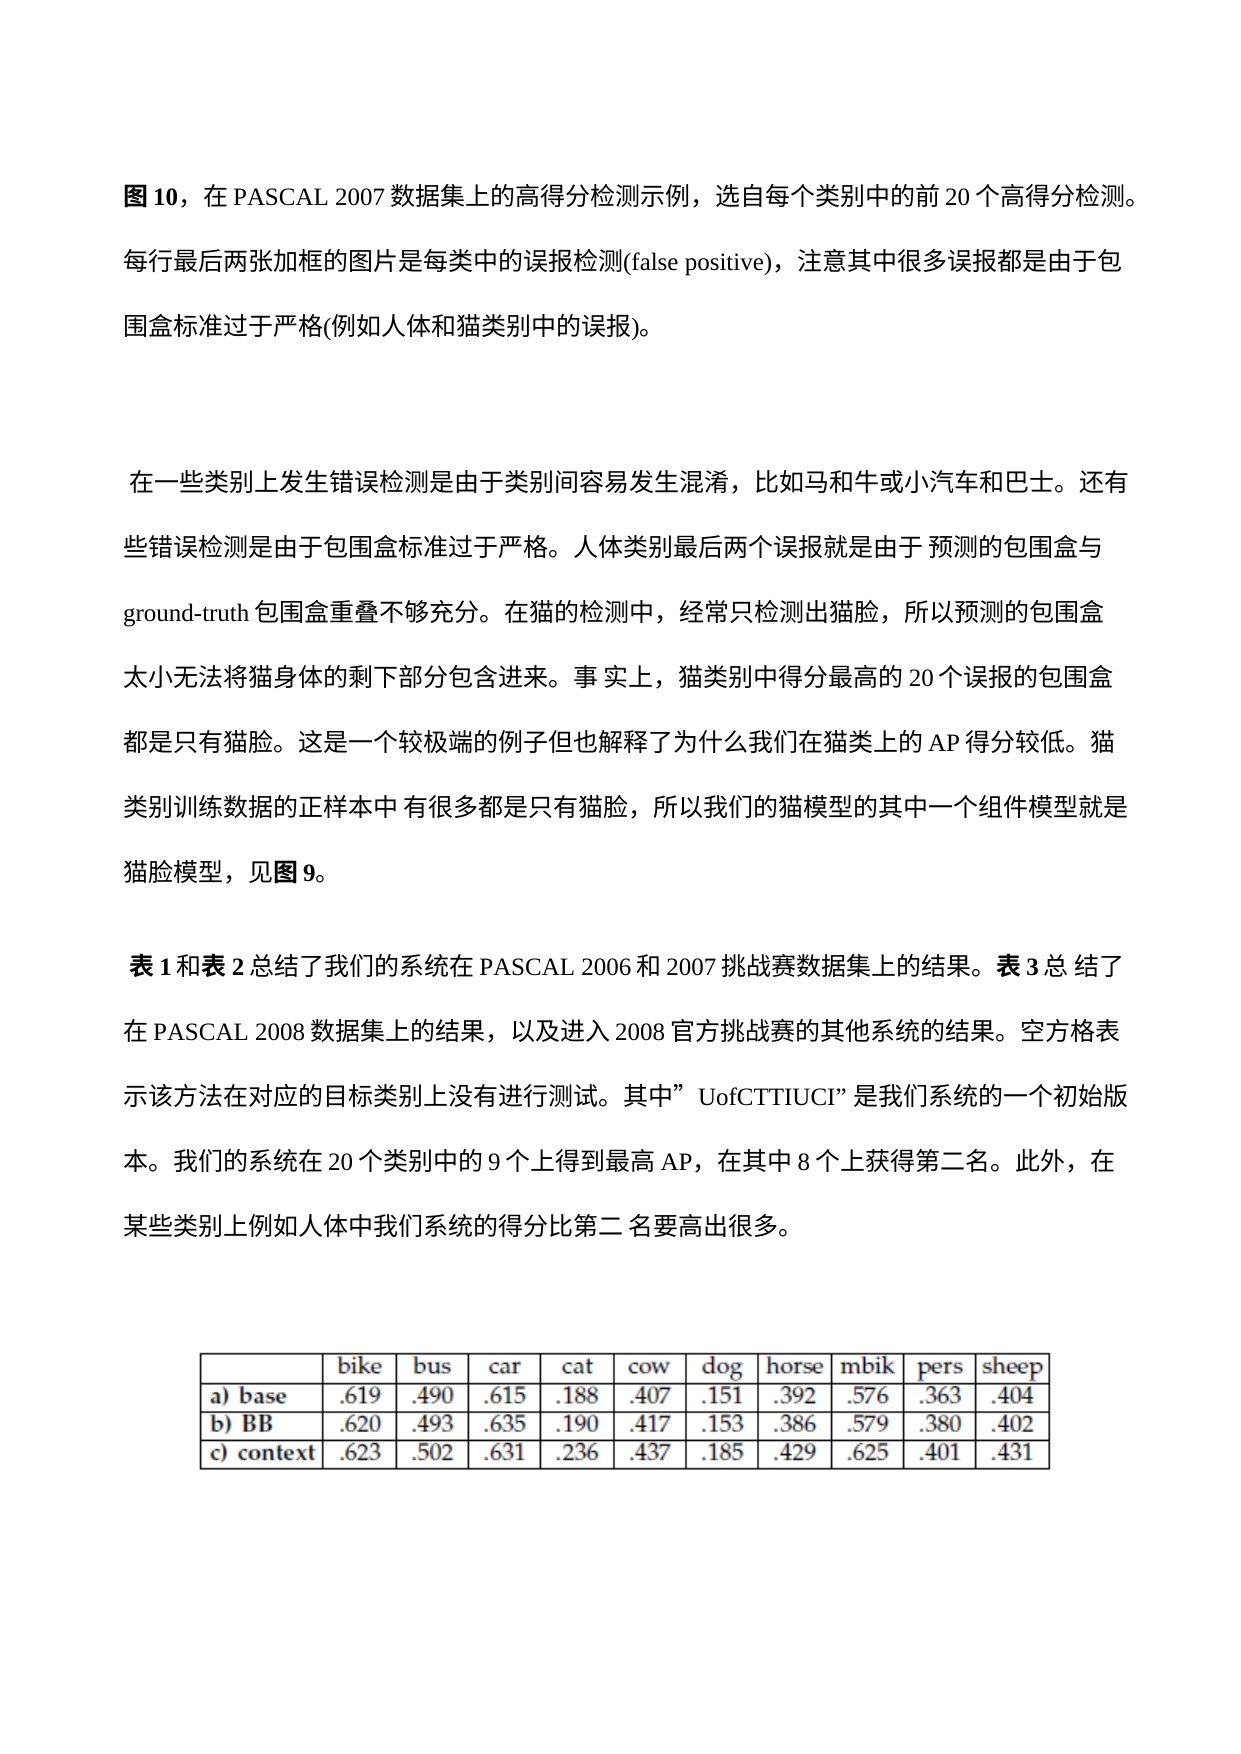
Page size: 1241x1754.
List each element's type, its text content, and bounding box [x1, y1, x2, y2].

text 图10，在PASCAL 2007数据集上的高得分检测示例，选自每个类别中的前20个高得分检测。每行最后两张加框的图片是每类中的误报检测(false positive)，注意其中很多误报都是由于包围盒标准过于严格(例如人体和猫类别中的误报)。 [123, 162, 1129, 357]
picture [197, 1347, 1055, 1473]
text 表1和表2总结了我们的系统在PASCAL 2006和2007挑战赛数据集上的结果。表3总 结了在PASCAL 2008数据集上的结果，以及进入2008官方挑战赛的其他系统的结果。空方格表示该方法在对应的目标类别上没有进行测试。其中”UofCTTIUCI” 是我们系统的一个初始版本。我们的系统在20个类别中的9个上得到最高AP，在其中8个上获得第二名。此外，在某些类别上例如人体中我们系统的得分比第二 名要高出很多。 [123, 932, 1129, 1257]
text 在一些类别上发生错误检测是由于类别间容易发生混淆，比如马和牛或小汽车和巴士。还有些错误检测是由于包围盒标准过于严格。人体类别最后两个误报就是由于 预测的包围盒与ground-truth包围盒重叠不够充分。在猫的检测中，经常只检测出猫脸，所以预测的包围盒太小无法将猫身体的剩下部分包含进来。事 实上，猫类别中得分最高的20个误报的包围盒都是只有猫脸。这是一个较极端的例子但也解释了为什么我们在猫类上的AP得分较低。猫类别训练数据的正样本中 有很多都是只有猫脸，所以我们的猫模型的其中一个组件模型就是猫脸模型，见图9。 [123, 448, 1129, 903]
